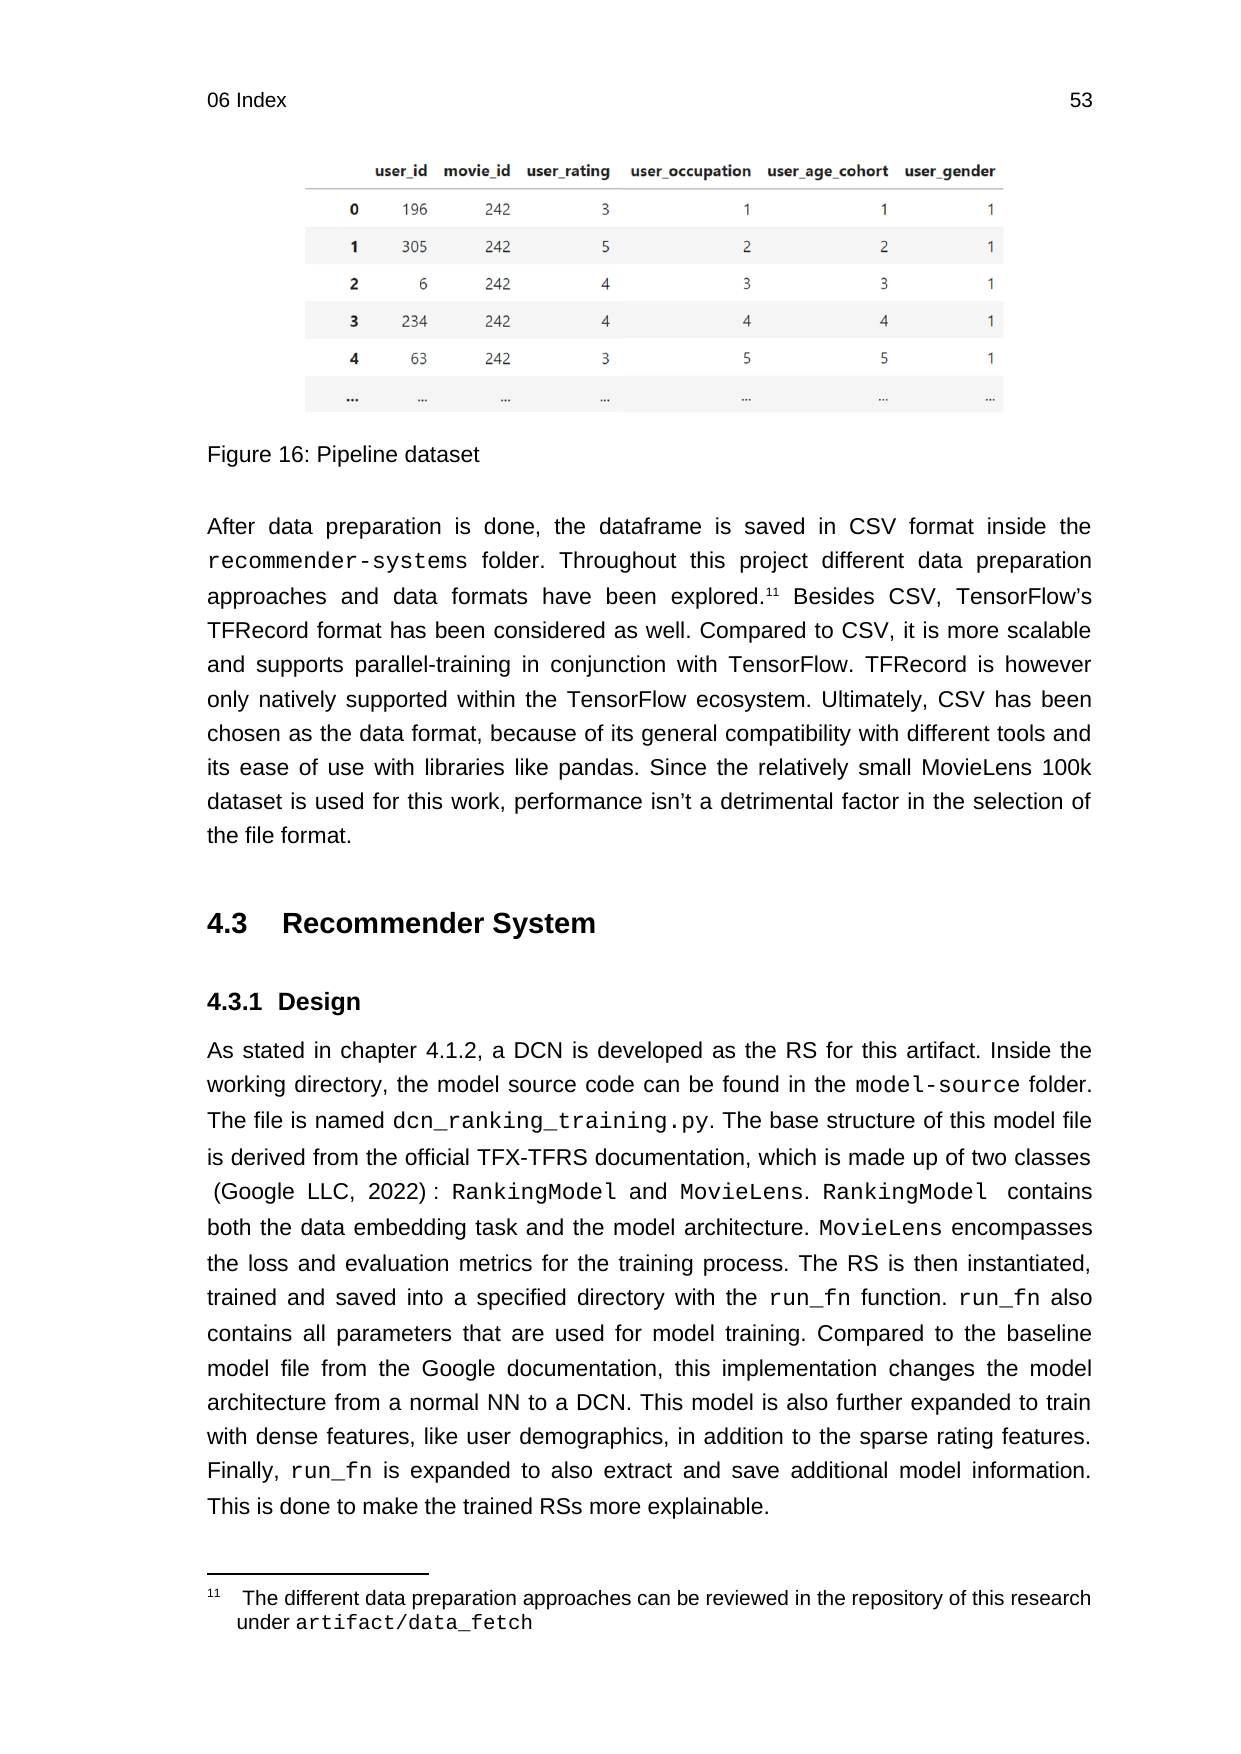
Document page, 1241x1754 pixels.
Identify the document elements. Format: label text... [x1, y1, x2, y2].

subtitle Design [207, 987, 1092, 1016]
text After data preparation is done, the dataframe is saved in CSV format inside the recommender-systems folder. Throughout this project different data preparation approaches and data formats have been explored. Besides CSV, TensorFlow’s TFRecord format has been considered as well. Compared to CSV, it is more scalable and supports parallel-training in conjunction with TensorFlow. TFRecord is however only natively supported within the TensorFlow ecosystem. Ultimately, CSV has been chosen as the data format, because of its general compatibility with different tools and its ease of use with libraries like pandas. Since the relatively small MovieLens 100k dataset is used for this work, performance isn’t a detrimental factor in the selection of the file format. [207, 513, 1092, 848]
text As stated in chapter 4.1.2, a DCN is developed as the RS for this artifact. Inside the working directory, the model source code can be found in the model-source folder. The file is named dcn_ranking_training.py. The base structure of this model file is derived from the official TFX-TFRS documentation, which is made up of two classes : RankingModel and MovieLens. RankingModel contains both the data embedding task and the model architecture. MovieLens encompasses the loss and evaluation metrics for the training process. The RS is then instantiated, trained and saved into a specified directory with the run_fn function. run_fn also contains all parameters that are used for model training. Compared to the baseline model file from the Google documentation, this implementation changes the model architecture from a normal NN to a DCN. This model is also further expanded to train with dense features, like user demographics, in addition to the sparse rating features. Finally, run_fn is expanded to also extract and save additional model information. This is done to make the trained RSs more explainable. [207, 1037, 1092, 1519]
subtitle Recommender System [207, 906, 1092, 940]
text Figure 16: Pipeline dataset [207, 441, 1092, 467]
picture [206, 147, 1093, 421]
